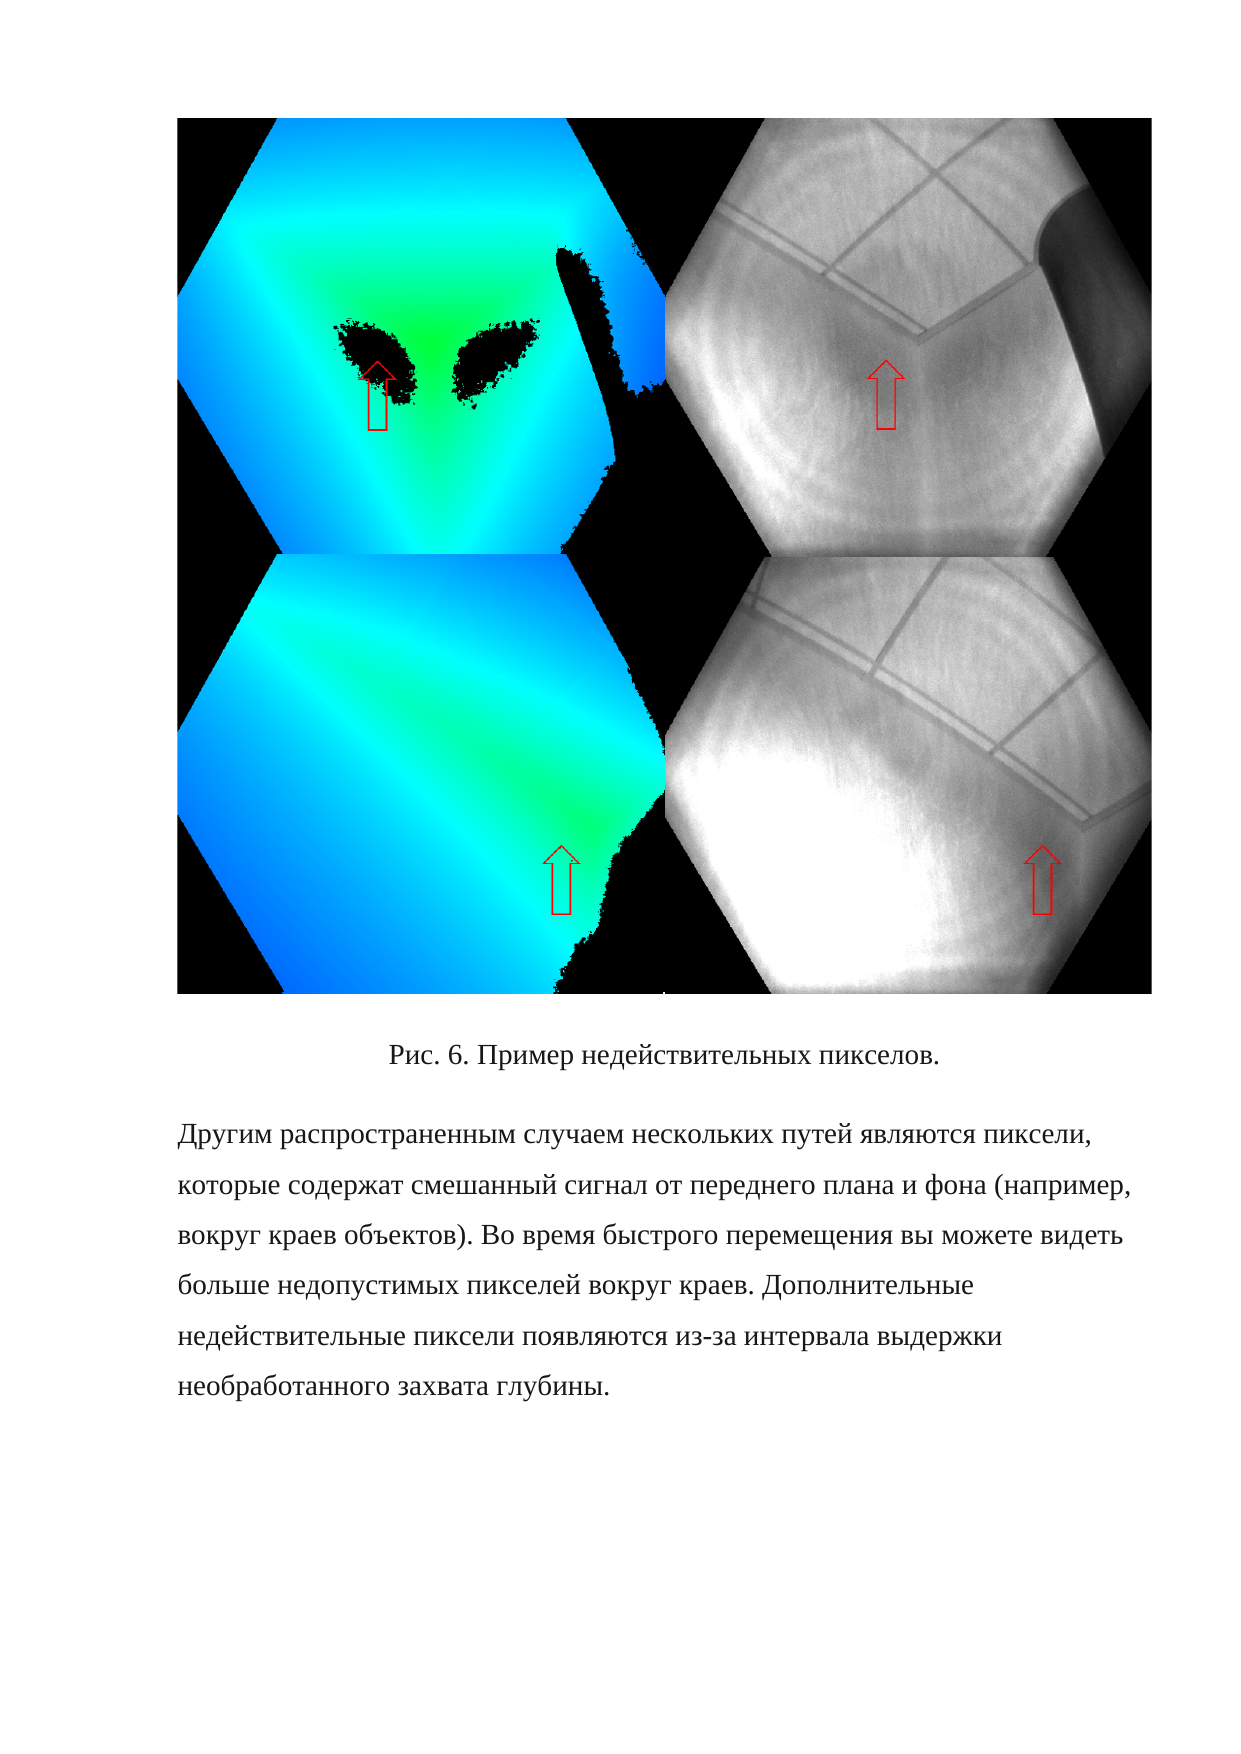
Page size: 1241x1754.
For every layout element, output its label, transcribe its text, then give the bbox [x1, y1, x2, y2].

picture [177, 118, 1152, 994]
text Рис. 6. Пример недействительных пикселов. [177, 1037, 1152, 1071]
text Другим распространенным случаем нескольких путей являются пиксели, которые содержат смешанный сигнал от переднего плана и фона (например, вокруг краев объектов). Во время быстрого перемещения вы можете видеть больше недопустимых пикселей вокруг краев. Дополнительные недействительные пиксели появляются из-за интервала выдержки необработанного захвата глубины. [177, 1117, 1152, 1402]
